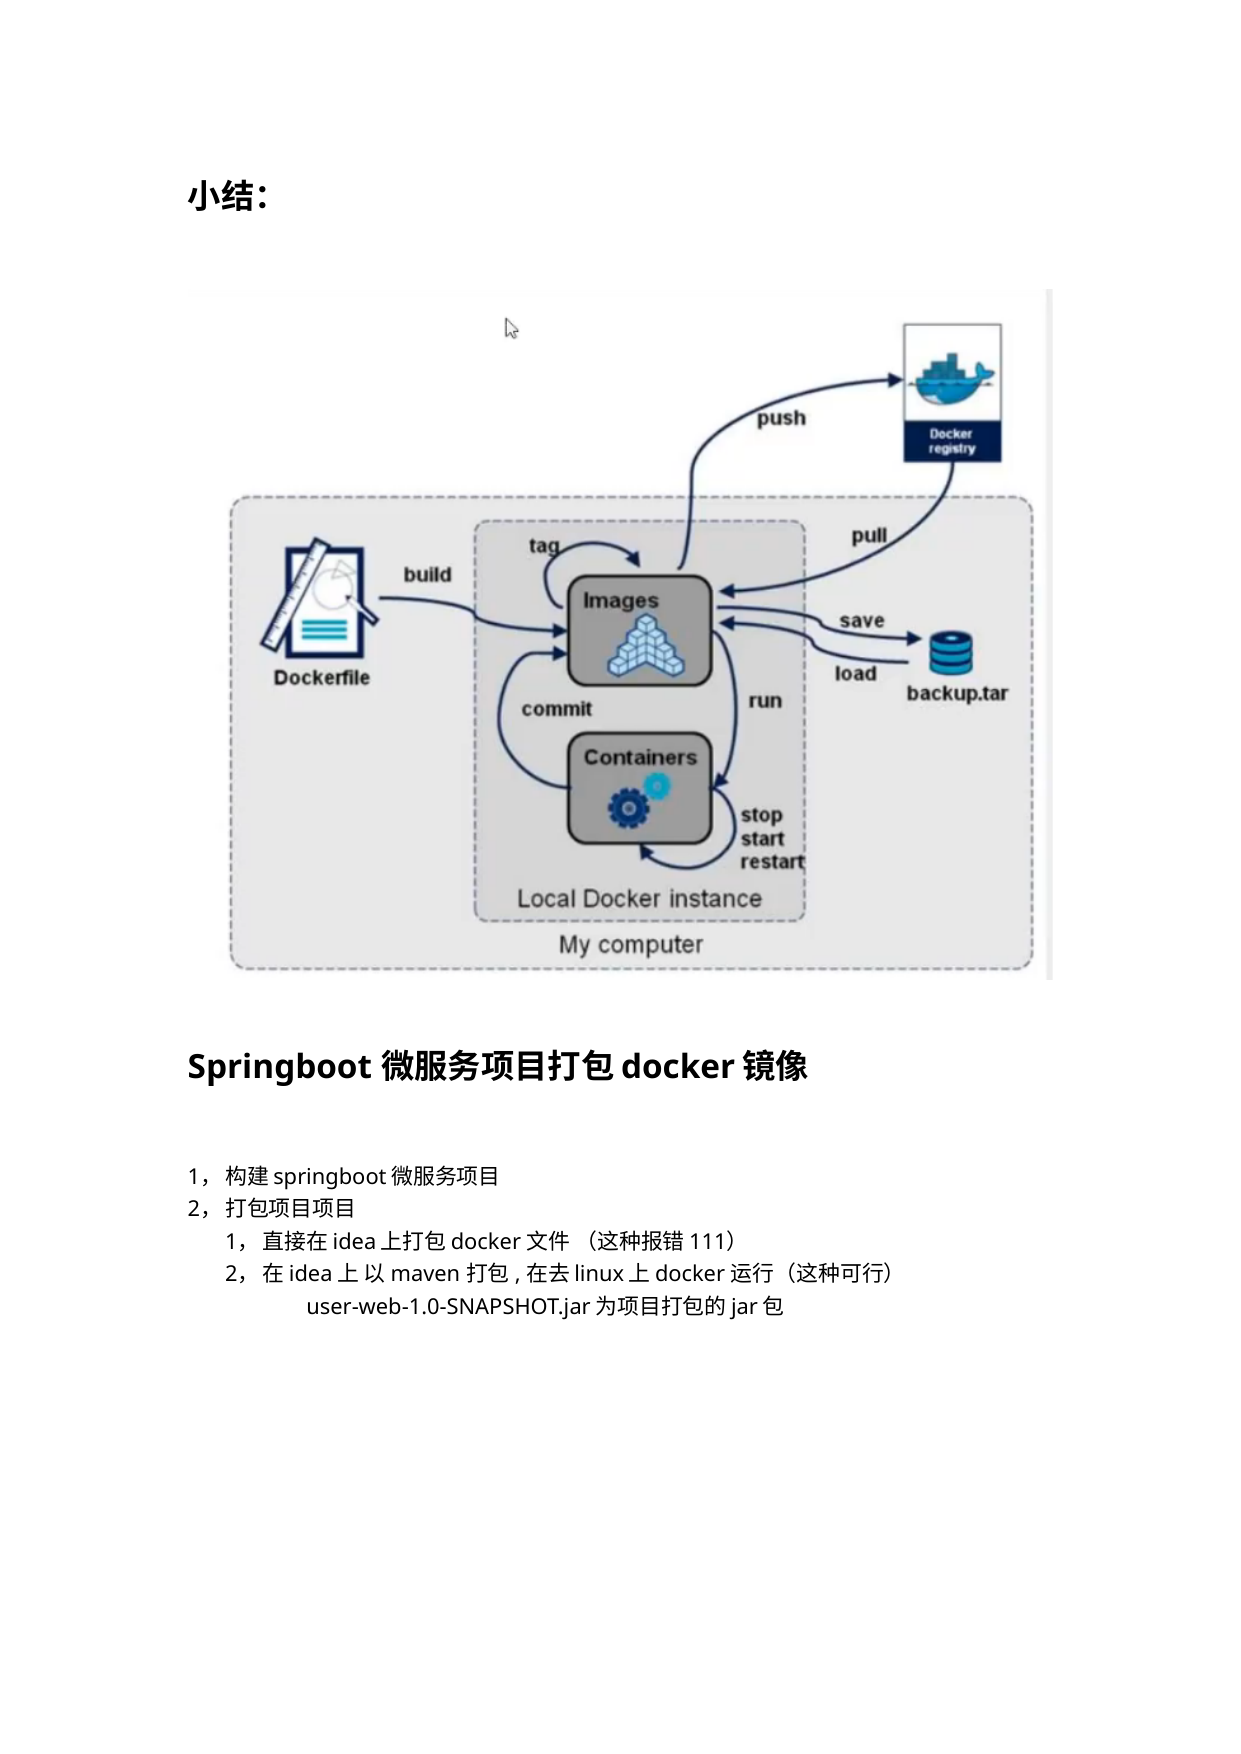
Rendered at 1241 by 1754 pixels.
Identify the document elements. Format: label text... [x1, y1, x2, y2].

list 直接在idea上打包docker 文件 （这种报错111） [225, 1224, 1053, 1256]
list 构建springboot微服务项目 [187, 1159, 1053, 1191]
list user-web-1.0-SNAPSHOT.jar为项目打包的jar包 [262, 1289, 1053, 1321]
list 在idea上 以 maven 打包 , 在去linux上docker 运行（这种可行） [225, 1256, 1053, 1289]
picture [187, 289, 1053, 980]
subtitle Springboot 微服务项目打包docker镜像 [187, 1031, 1053, 1096]
list 打包项目项目 [187, 1191, 1053, 1224]
subtitle 小结： [187, 162, 1053, 227]
